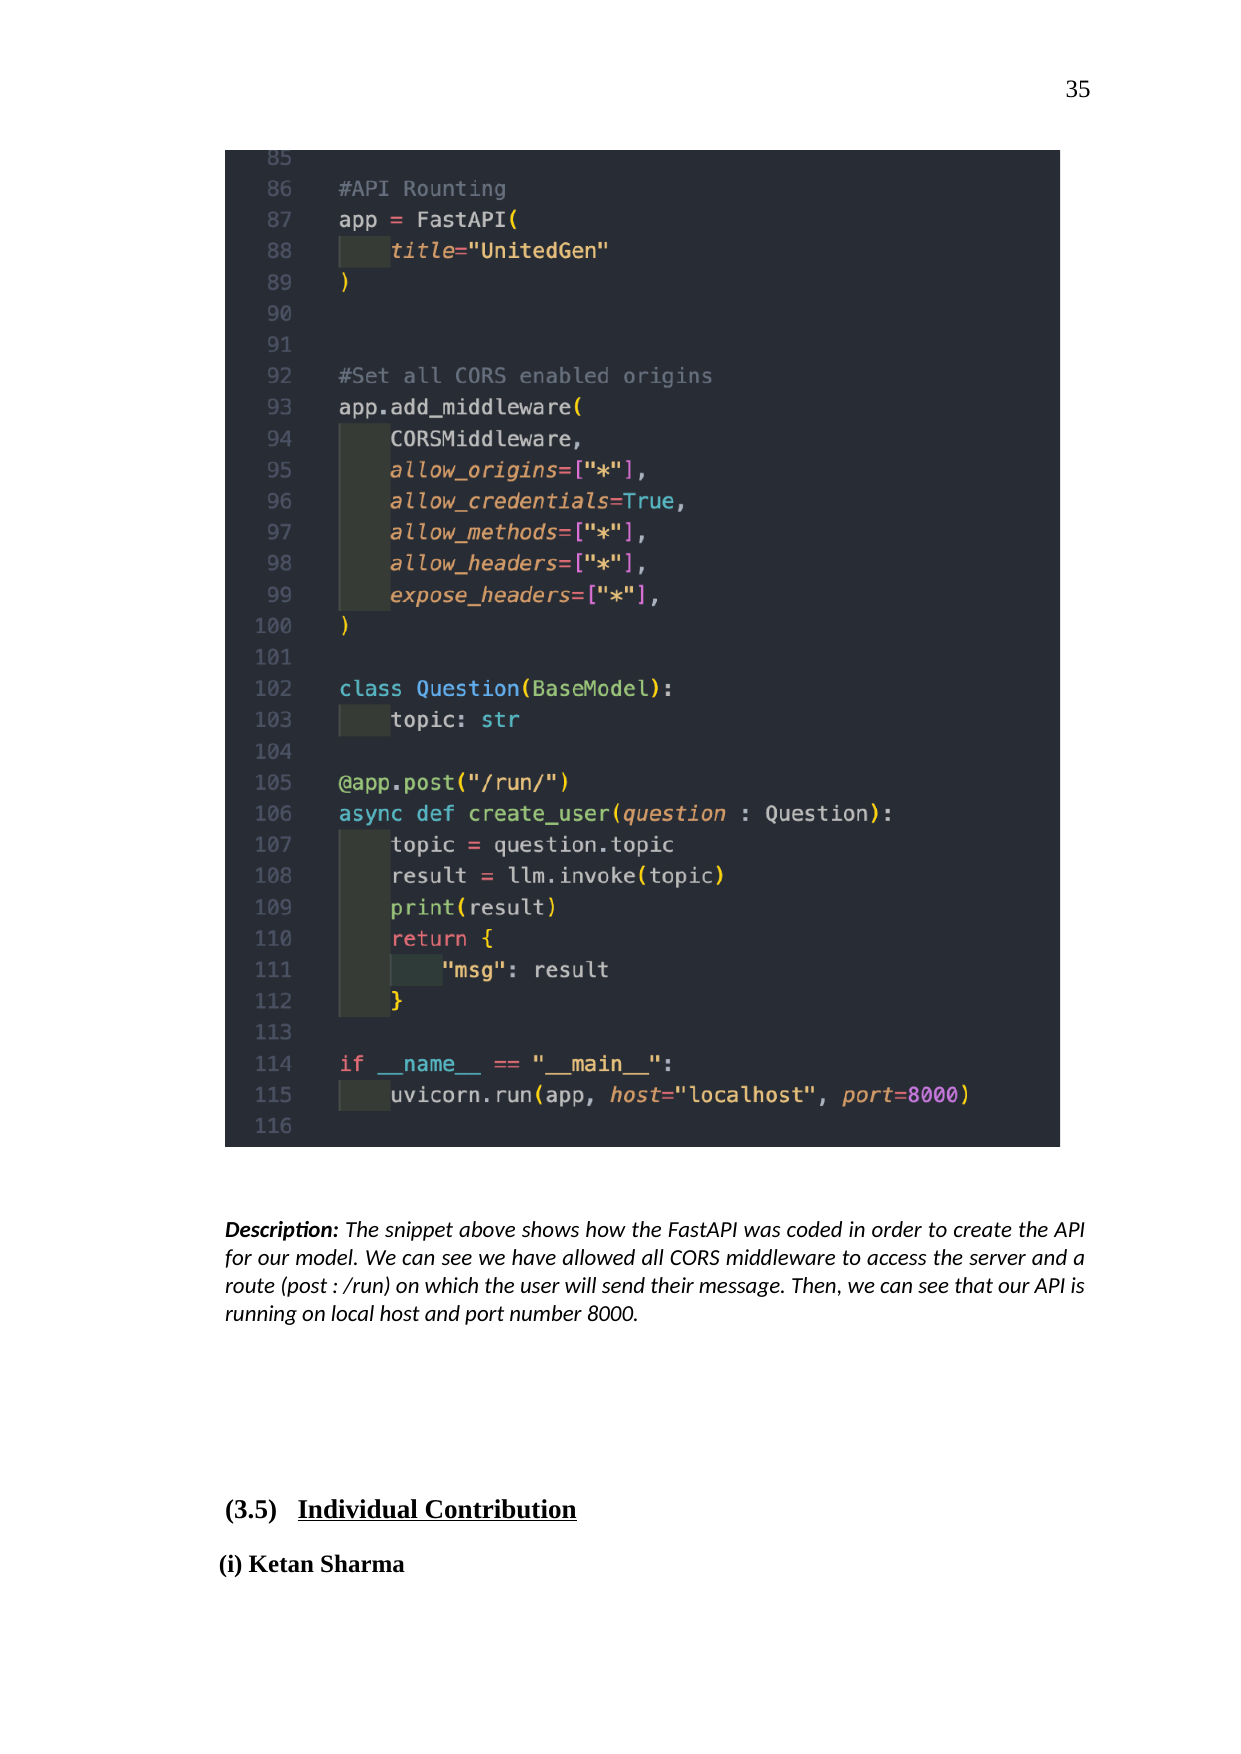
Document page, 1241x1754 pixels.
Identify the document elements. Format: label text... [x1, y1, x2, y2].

picture [225, 150, 1061, 1147]
text (i) Ketan Sharma [150, 1549, 1090, 1578]
text Description: The snippet above shows how the FastAPI was coded in order to create the API for our model. We can see we have allowed all CORS middleware to access the server and a route (post : /run) on which the user will send their message. Then, we can see that our API is running on local host and port number 8000. [225, 1215, 1090, 1327]
text (3.5) Individual Contribution [150, 1493, 1090, 1524]
